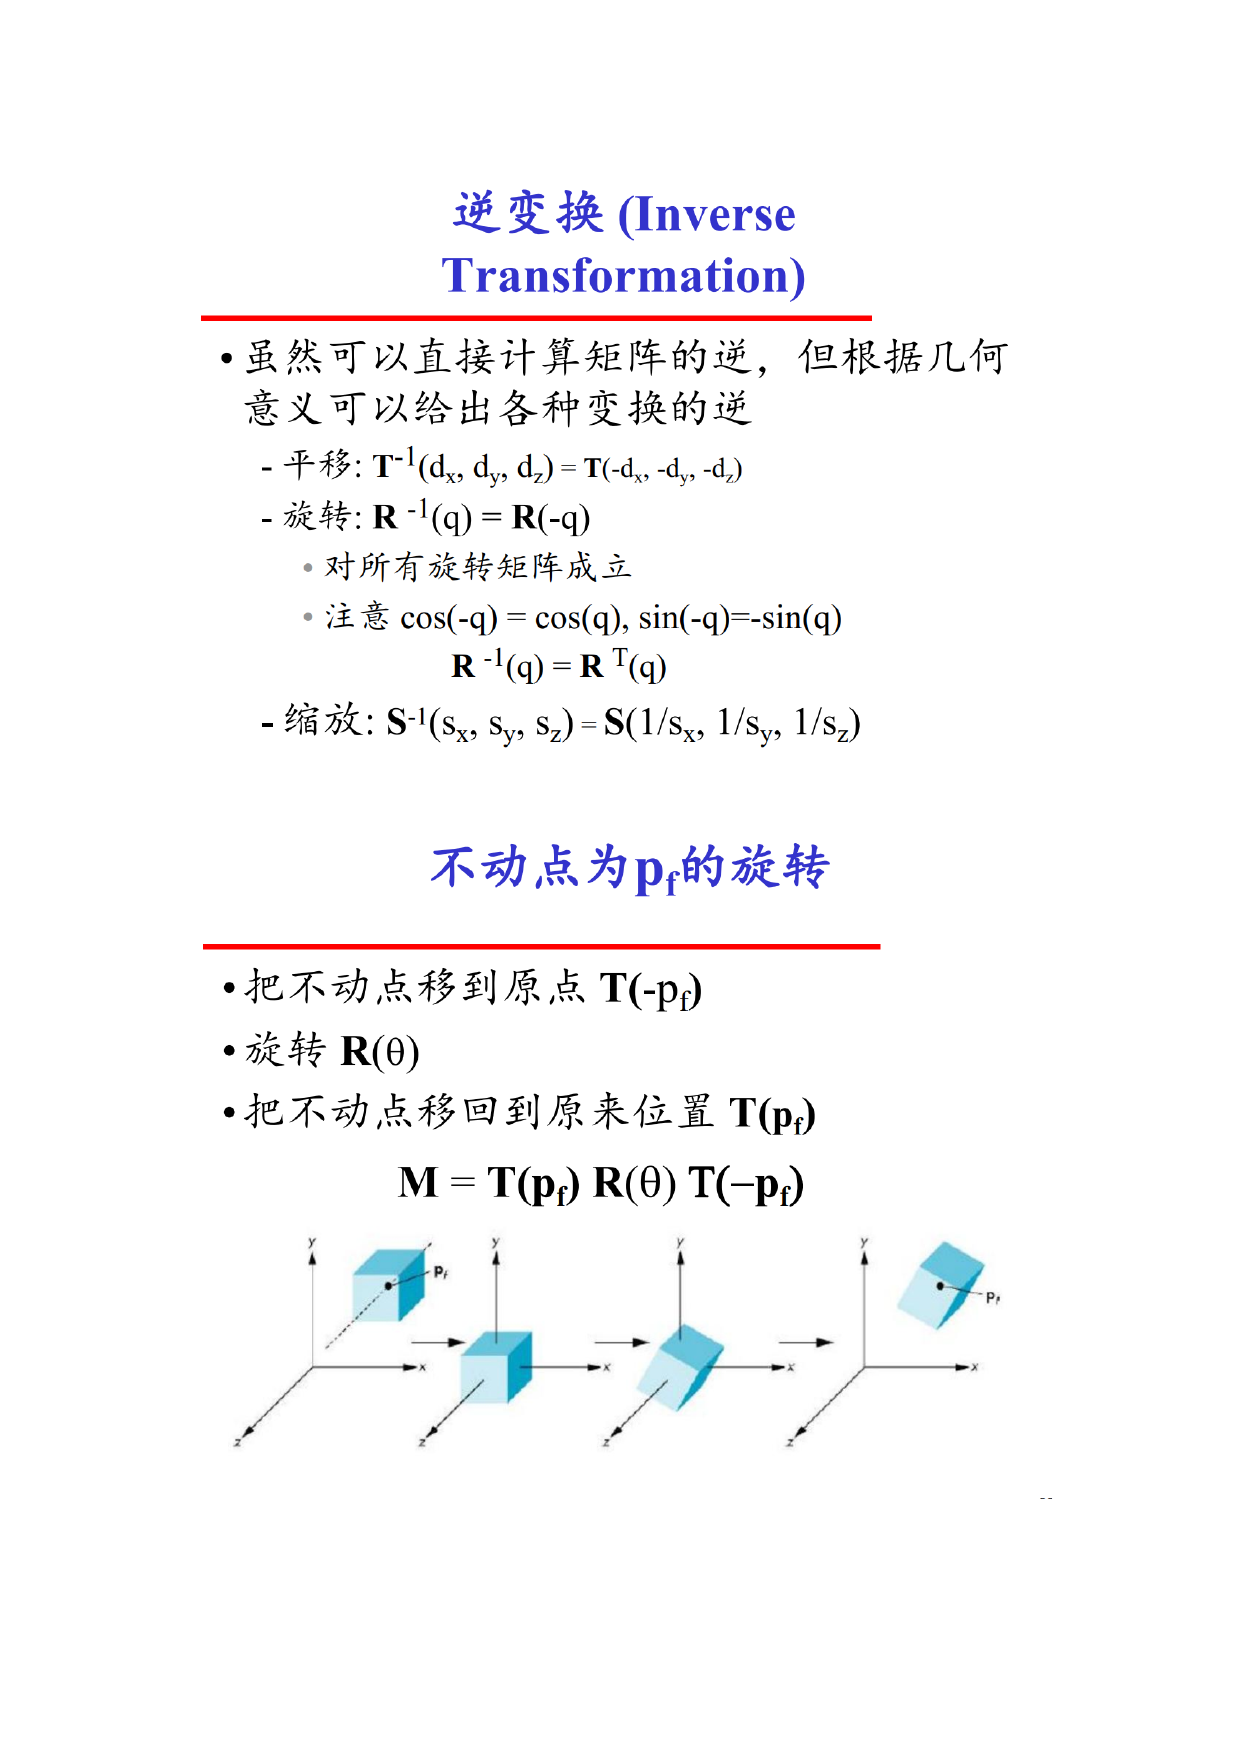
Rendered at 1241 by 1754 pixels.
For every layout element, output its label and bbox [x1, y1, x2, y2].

picture [187, 812, 1053, 1499]
picture [187, 162, 1052, 802]
